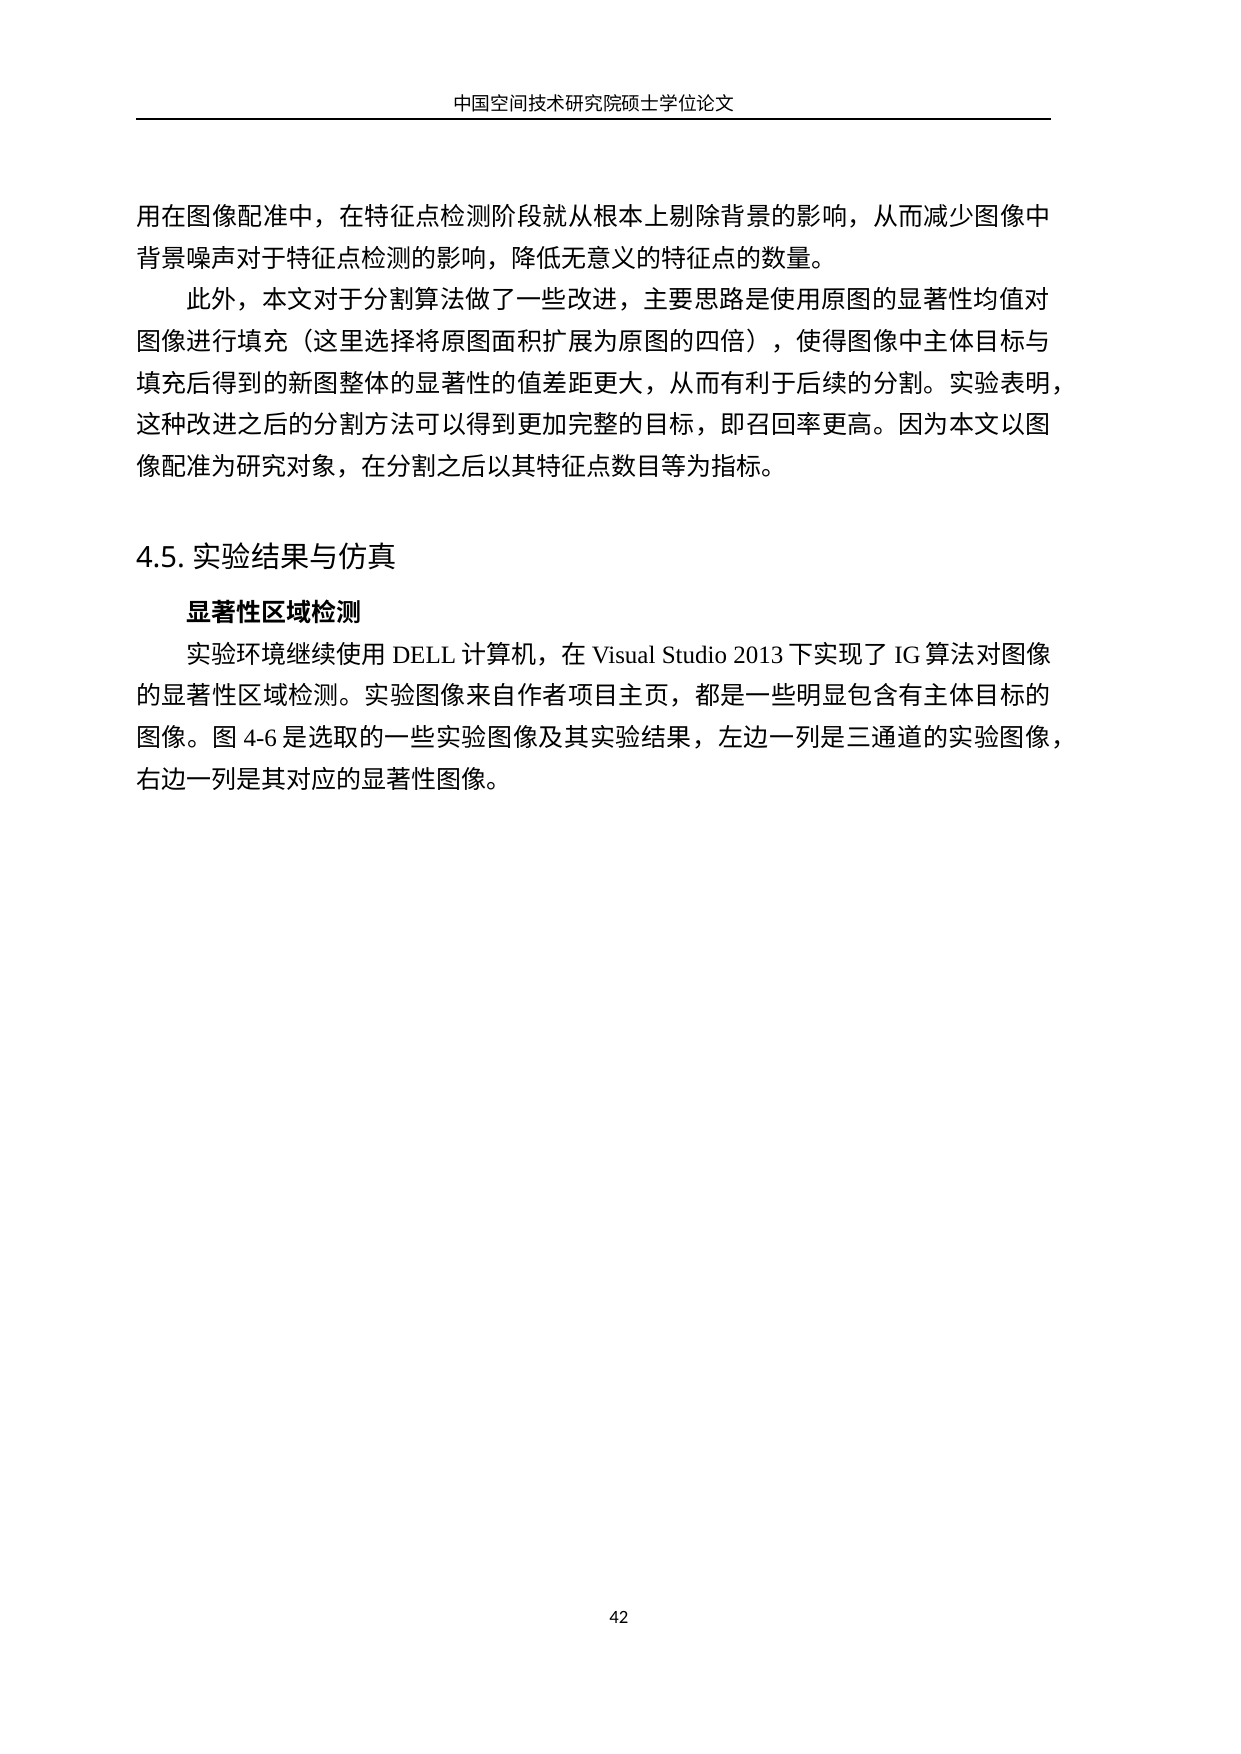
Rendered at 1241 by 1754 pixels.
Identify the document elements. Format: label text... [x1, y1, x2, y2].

subtitle 4.5. 实验结果与仿真 [136, 534, 1051, 576]
text 显著性区域检测 [136, 588, 1051, 630]
text 此外，本文对于分割算法做了一些改进，主要思路是使用原图的显著性均值对图像进行填充（这里选择将原图面积扩展为原图的四倍），使得图像中主体目标与填充后得到的新图整体的显著性的值差距更大，从而有利于后续的分割。实验表明，这种改进之后的分割方法可以得到更加完整的目标，即召回率更高。因为本文以图像配准为研究对象，在分割之后以其特征点数目等为指标。 [136, 276, 1051, 484]
text 实验环境继续使用DELL计算机，在Visual Studio 2013下实现了IG算法对图像的显著性区域检测。实验图像来自作者项目主页，都是一些明显包含有主体目标的图像。图4-6是选取的一些实验图像及其实验结果，左边一列是三通道的实验图像，右边一列是其对应的显著性图像。 [136, 630, 1051, 796]
